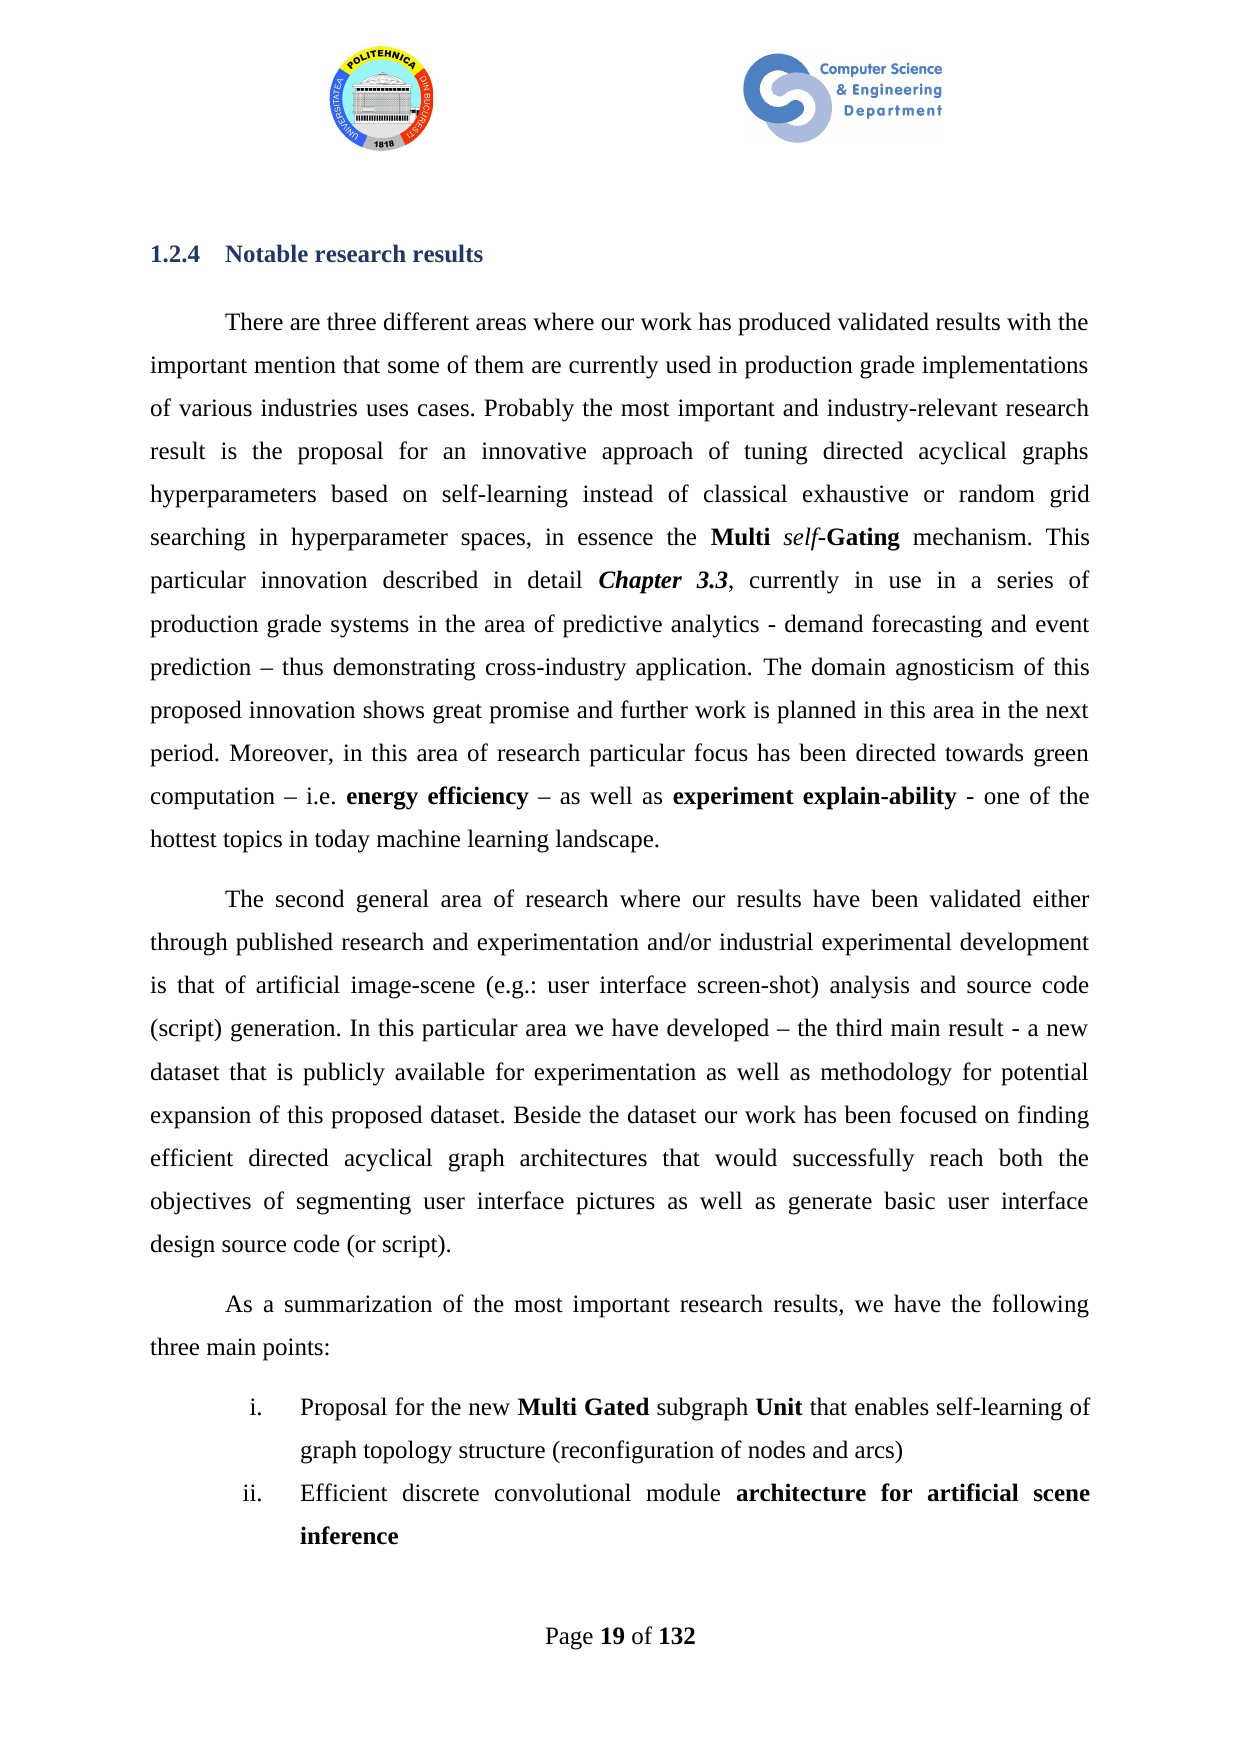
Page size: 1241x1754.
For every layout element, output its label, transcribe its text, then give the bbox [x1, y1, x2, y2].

list Proposal for the new Multi Gated subgraph Unit that enables self-learning of graph topology structure (reconfiguration of nodes and arcs) [262, 1392, 1090, 1464]
text There are three different areas where our work has produced validated results with the important mention that some of them are currently used in production grade implementations of various industries uses cases. Probably the most important and industry-relevant research result is the proposal for an innovative approach of tuning directed acyclical graphs hyperparameters based on self-learning instead of classical exhaustive or random grid searching in hyperparameter spaces, in essence the Multi self-Gating mechanism. This particular innovation described in detail Chapter 3.3, currently in use in a series of production grade systems in the area of predictive analytics - demand forecasting and event prediction – thus demonstrating cross-industry application. The domain agnosticism of this proposed innovation shows great promise and further work is planned in this area in the next period. Moreover, in this area of research particular focus has been directed towards green computation – i.e. energy efficiency – as well as experiment explain-ability - one of the hottest topics in today machine learning landscape. [150, 307, 1090, 853]
picture [329, 46, 434, 151]
list Efficient discrete convolutional module architecture for artificial scene inference [262, 1478, 1090, 1550]
text As a summarization of the most important research results, we have the following three main points: [150, 1289, 1090, 1361]
picture [742, 53, 946, 144]
subtitle Notable research results [150, 239, 1090, 267]
text The second general area of research where our results have been validated either through published research and experimentation and/or industrial experimental development is that of artificial image-scene (e.g.: user interface screen-shot) analysis and source code (script) generation. In this particular area we have developed – the third main result - a new dataset that is publicly available for experimentation as well as methodology for potential expansion of this proposed dataset. Beside the dataset our work has been focused on finding efficient directed acyclical graph architectures that would successfully reach both the objectives of segmenting user interface pictures as well as generate basic user interface design source code (or script). [150, 884, 1090, 1258]
